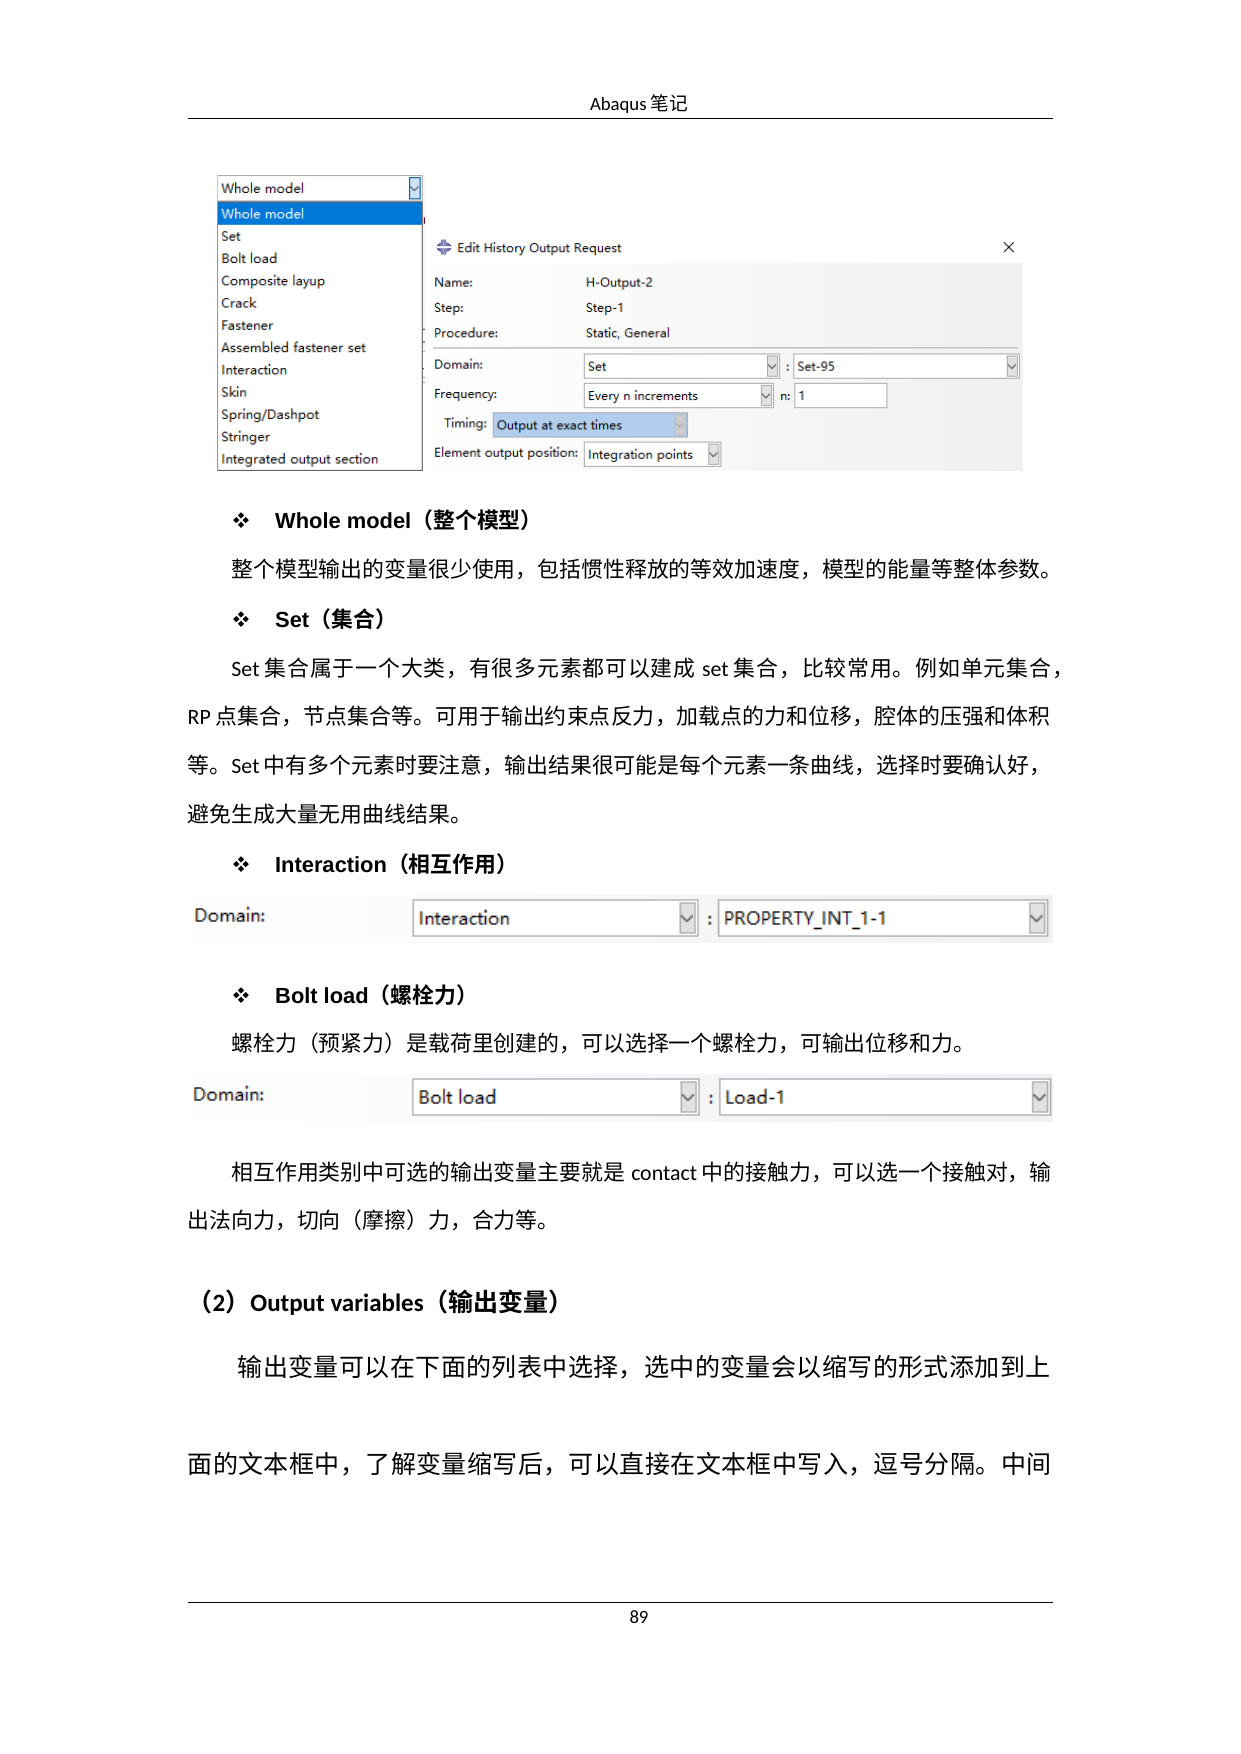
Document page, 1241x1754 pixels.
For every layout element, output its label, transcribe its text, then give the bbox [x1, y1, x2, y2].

text 螺栓力（预紧力）是载荷里创建的，可以选择一个螺栓力，可输出位移和力。 [187, 1026, 1053, 1058]
picture [430, 234, 1023, 471]
subtitle Interaction（相互作用） [231, 847, 1053, 879]
text Set集合属于一个大类，有很多元素都可以建成set集合，比较常用。例如单元集合，RP点集合，节点集合等。可用于输出约束点反力，加载点的力和位移，腔体的压强和体积等。Set中有多个元素时要注意，输出结果很可能是每个元素一条曲线，选择时要确认好，避免生成大量无用曲线结果。 [187, 650, 1053, 829]
subtitle Whole model（整个模型） [231, 503, 1053, 536]
picture [187, 1074, 1053, 1122]
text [187, 1333, 1053, 1495]
text 相互作用类别中可选的输出变量主要就是contact中的接触力，可以选一个接触对，输出法向力，切向（摩擦）力，合力等。 [187, 1154, 1053, 1236]
picture [217, 175, 425, 471]
subtitle Set（集合） [231, 602, 1053, 634]
text 整个模型输出的变量很少使用，包括惯性释放的等效加速度，模型的能量等整体参数。 [187, 551, 1053, 584]
subtitle Output variables（输出变量） [187, 1268, 1053, 1333]
picture [187, 895, 1053, 943]
subtitle Bolt load（螺栓力） [231, 977, 1053, 1010]
